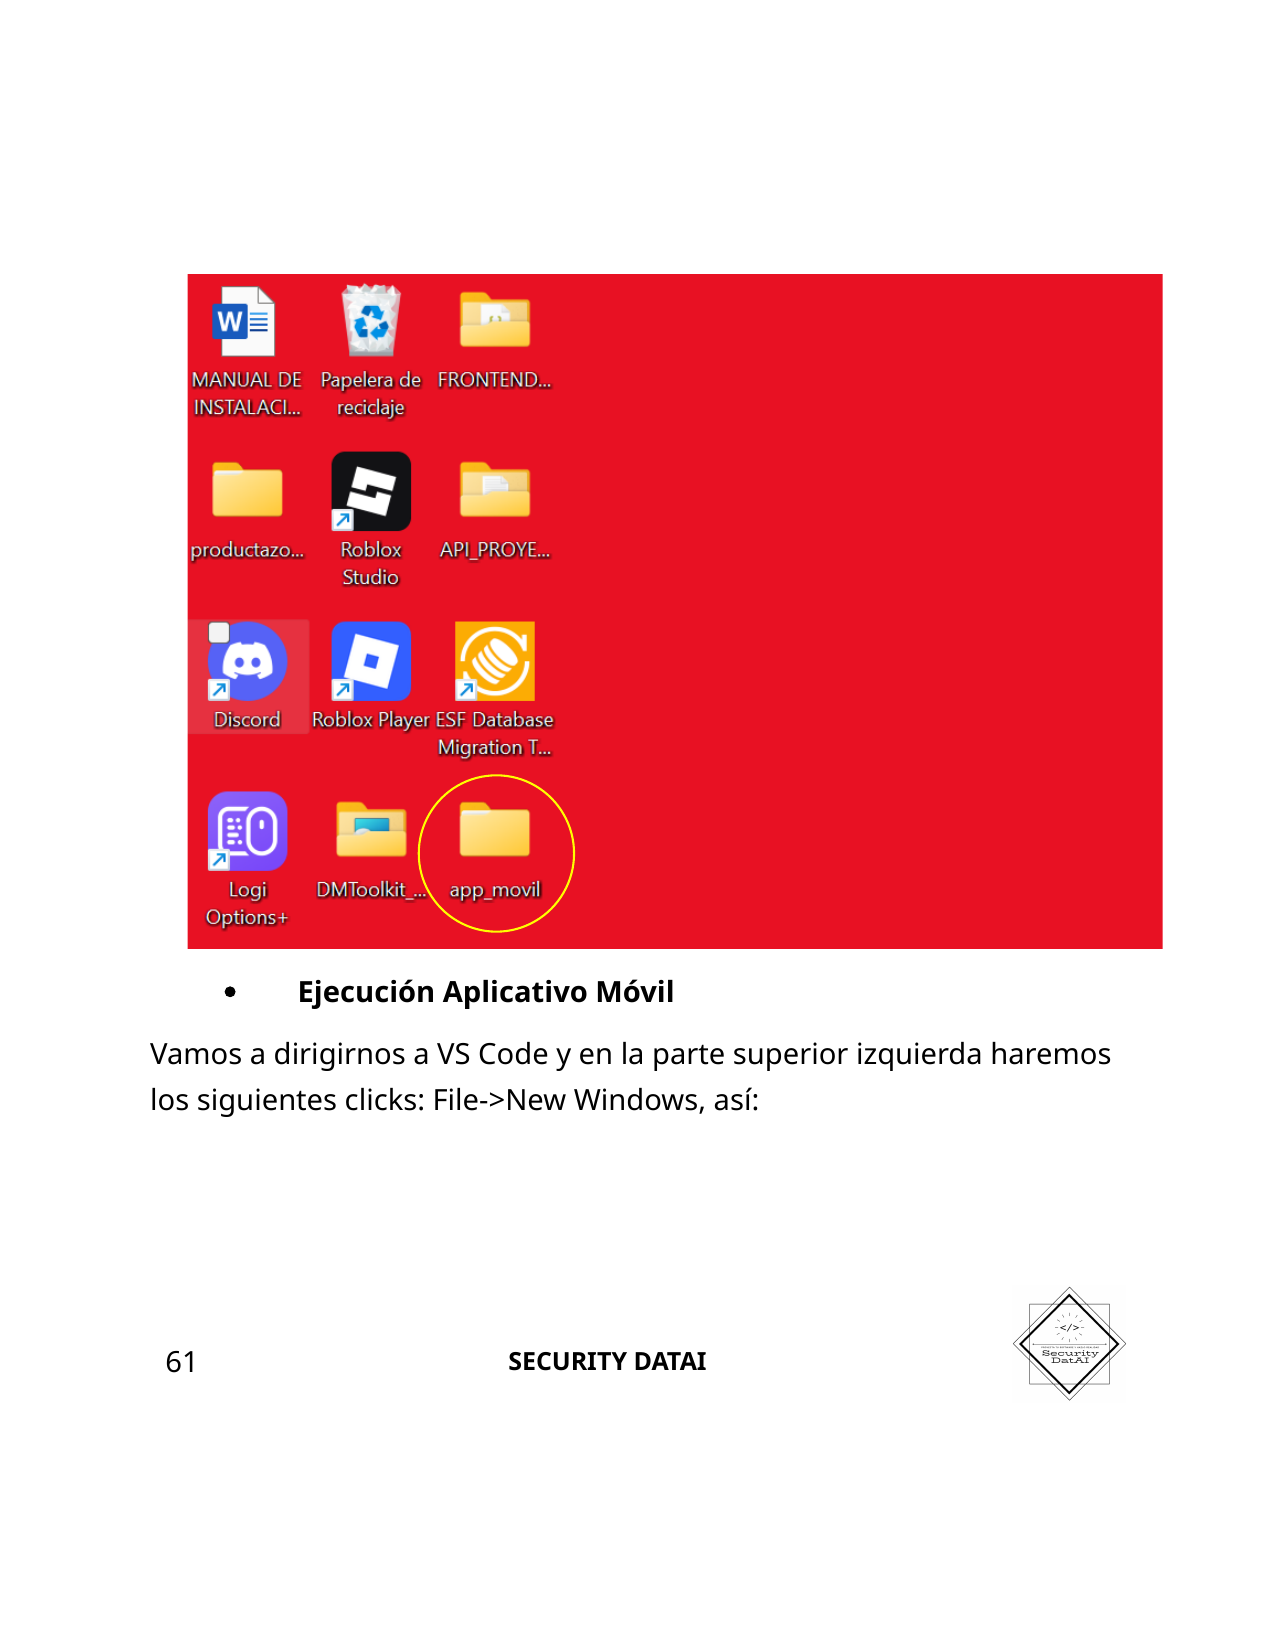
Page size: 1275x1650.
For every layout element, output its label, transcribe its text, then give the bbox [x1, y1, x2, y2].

picture [187, 274, 1163, 949]
list Ejecución Aplicativo Móvil [225, 971, 1125, 1011]
text Vamos a dirigirnos a VS Code y en la parte superior izquierda haremos los siguientes clicks: File->New Windows, así: [150, 1033, 1125, 1118]
